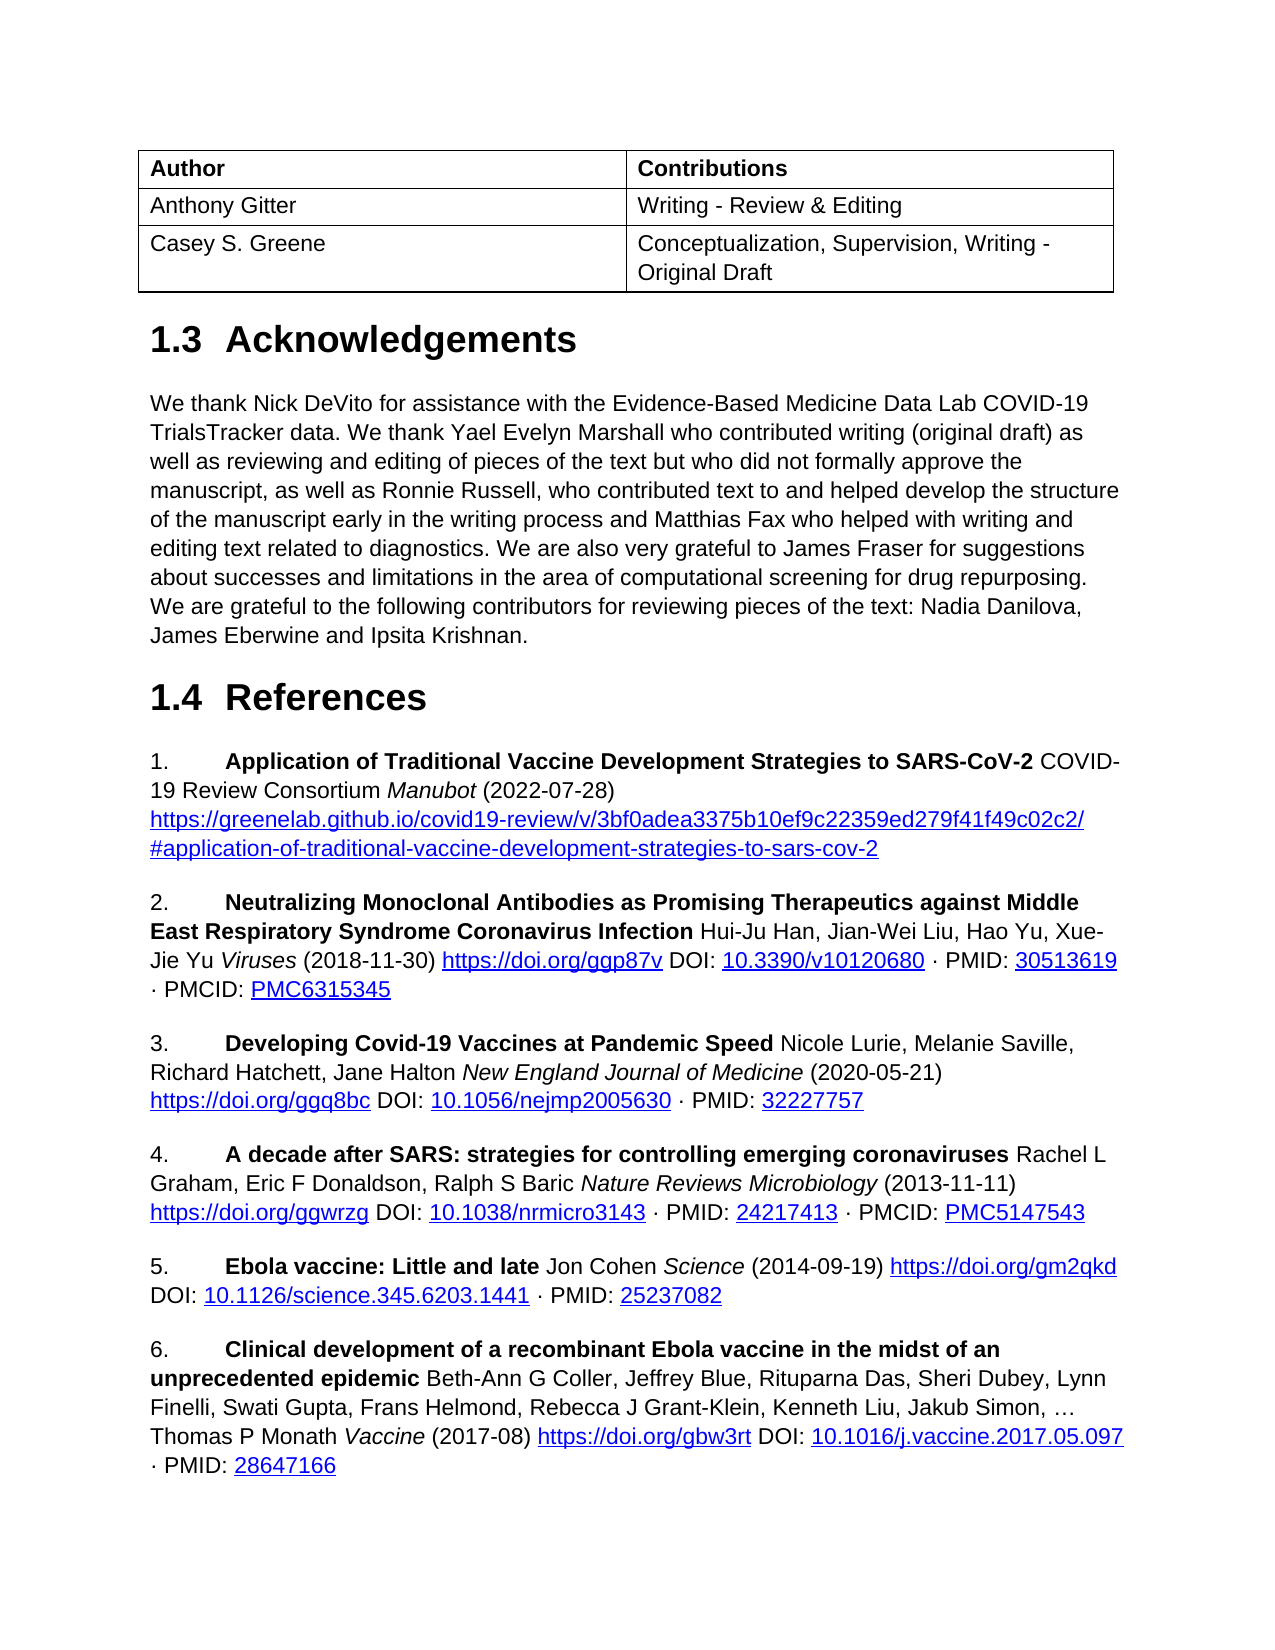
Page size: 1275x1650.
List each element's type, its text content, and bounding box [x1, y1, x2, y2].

subtitle 1.3 Acknowledgements [150, 317, 1125, 361]
table_header Contributions [627, 151, 1113, 187]
text 4. A decade after SARS: strategies for controlling emerging coronaviruses Rachel L Graham, Eric F Donaldson, Ralph S Baric Nature Reviews Microbiology (2013-11-11) https://doi.org/ggwrzg DOI: 10.1038/nrmicro3143 · PMID: 24217413 · PMCID: PMC5147543 [150, 1141, 1125, 1226]
table_cell Writing - Review & Editing [627, 189, 1113, 225]
table_cell Conceptualization, Supervision, Writing - Original Draft [627, 226, 1113, 291]
text 2. Neutralizing Monoclonal Antibodies as Promising Therapeutics against Middle East Respiratory Syndrome Coronavirus Infection Hui-Ju Han, Jian-Wei Liu, Hao Yu, Xue-Jie Yu Viruses (2018-11-30) https://doi.org/ggp87v DOI: 10.3390/v10120680 · PMID: 30513619 · PMCID: PMC6315345 [150, 889, 1125, 1002]
text We thank Nick DeVito for assistance with the Evidence-Based Medicine Data Lab COVID-19 TrialsTracker data. We thank Yael Evelyn Marshall who contributed writing (original draft) as well as reviewing and editing of pieces of the text but who did not formally approve the manuscript, as well as Ronnie Russell, who contributed text to and helped develop the structure of the manuscript early in the writing process and Matthias Fax who helped with writing and editing text related to diagnostics. We are also very grateful to James Fraser for suggestions about successes and limitations in the area of computational screening for drug repurposing. We are grateful to the following contributors for reviewing pieces of the text: Nadia Danilova, James Eberwine and Ipsita Krishnan. [150, 390, 1125, 648]
table_cell Anthony Gitter [139, 189, 626, 225]
subtitle 1.4 References [150, 676, 1125, 719]
text 3. Developing Covid-19 Vaccines at Pandemic Speed Nicole Lurie, Melanie Saville, Richard Hatchett, Jane Halton New England Journal of Medicine (2020-05-21) https://doi.org/ggq8bc DOI: 10.1056/nejmp2005630 · PMID: 32227757 [150, 1029, 1125, 1114]
text 1. Application of Traditional Vaccine Development Strategies to SARS-CoV-2 COVID-19 Review Consortium Manubot (2022-07-28) https://greenelab.github.io/covid19-review/v/3bf0adea3375b10ef9c22359ed279f41f49c02c2/#application-of-traditional-vaccine-development-strategies-to-sars-cov-2 [150, 748, 1125, 861]
table_header Author [139, 151, 626, 187]
table_cell Casey S. Greene [139, 226, 626, 291]
text 5. Ebola vaccine: Little and late Jon Cohen Science (2014-09-19) https://doi.org/gm2qkd DOI: 10.1126/science.345.6203.1441 · PMID: 25237082 [150, 1253, 1125, 1309]
text 6. Clinical development of a recombinant Ebola vaccine in the midst of an unprecedented epidemic Beth-Ann G Coller, Jeffrey Blue, Rituparna Das, Sheri Dubey, Lynn Finelli, Swati Gupta, Frans Helmond, Rebecca J Grant-Klein, Kenneth Liu, Jakub Simon, … Thomas P Monath Vaccine (2017-08) https://doi.org/gbw3rt DOI: 10.1016/j.vaccine.2017.05.097 · PMID: 28647166 [150, 1336, 1125, 1478]
